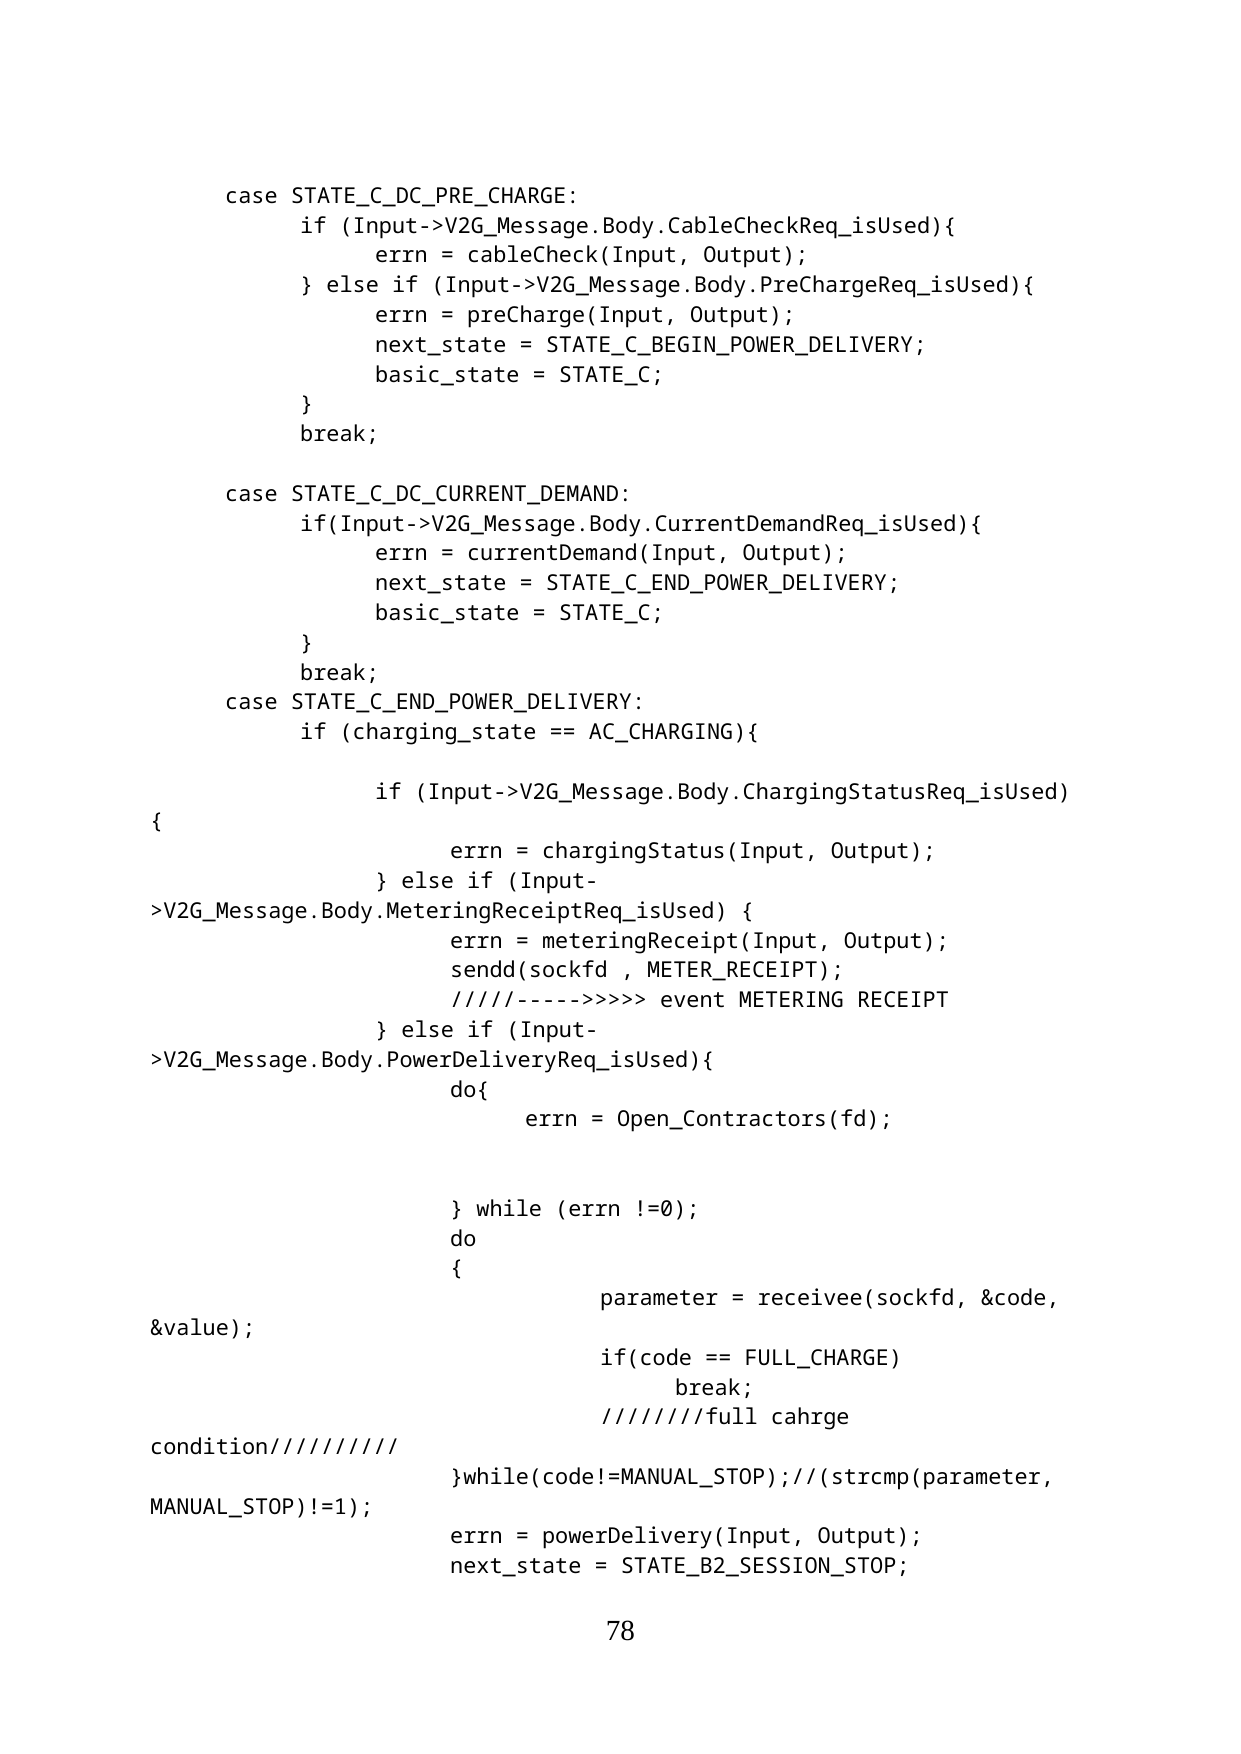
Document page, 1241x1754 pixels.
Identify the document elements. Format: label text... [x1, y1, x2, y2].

text basic_state = STATE_C; [150, 358, 1090, 388]
text errn = chargingStatus(Input, Output); [150, 835, 1090, 865]
text if (Input->V2G_Message.Body.ChargingStatusReq_isUsed) { [150, 776, 1090, 835]
text if(code == FULL_CHARGE) [150, 1342, 1090, 1371]
text break; [150, 656, 1090, 686]
text } else if (Input->V2G_Message.Body.PreChargeReq_isUsed){ [150, 269, 1090, 299]
text errn = preCharge(Input, Output); [150, 299, 1090, 329]
text errn = powerDelivery(Input, Output); [150, 1520, 1090, 1550]
text if(Input->V2G_Message.Body.CurrentDemandReq_isUsed){ [150, 507, 1090, 537]
text /////----->>>>> event METERING RECEIPT [150, 984, 1090, 1014]
text break; [150, 418, 1090, 448]
text basic_state = STATE_C; [150, 597, 1090, 627]
text parameter = receivee(sockfd, &code, &value); [150, 1282, 1090, 1342]
text if (charging_state == AC_CHARGING){ [150, 716, 1090, 746]
text errn = cableCheck(Input, Output); [150, 239, 1090, 269]
text next_state = STATE_C_BEGIN_POWER_DELIVERY; [150, 329, 1090, 358]
text } [150, 388, 1090, 418]
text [150, 209, 1090, 239]
text { [150, 1252, 1090, 1282]
text case STATE_C_DC_PRE_CHARGE: [150, 180, 1090, 209]
text } [150, 627, 1090, 656]
text }while(code!=MANUAL_STOP);//(strcmp(parameter, MANUAL_STOP)!=1); [150, 1461, 1090, 1520]
text case STATE_C_END_POWER_DELIVERY: [150, 686, 1090, 716]
text sendd(sockfd , METER_RECEIPT); [150, 954, 1090, 984]
text case STATE_C_DC_CURRENT_DEMAND: [150, 478, 1090, 507]
text do [150, 1222, 1090, 1252]
text break; [150, 1371, 1090, 1401]
text errn = Open_Contractors(fd); [150, 1103, 1090, 1133]
text } else if (Input->V2G_Message.Body.MeteringReceiptReq_isUsed) { [150, 865, 1090, 924]
text errn = meteringReceipt(Input, Output); [150, 924, 1090, 954]
text } while (errn !=0); [150, 1193, 1090, 1222]
text errn = currentDemand(Input, Output); [150, 537, 1090, 567]
text next_state = STATE_B2_SESSION_STOP; [150, 1550, 1090, 1580]
text } else if (Input->V2G_Message.Body.PowerDeliveryReq_isUsed){ [150, 1014, 1090, 1073]
text next_state = STATE_C_END_POWER_DELIVERY; [150, 567, 1090, 597]
text ////////full cahrge condition////////// [150, 1401, 1090, 1461]
text do{ [150, 1073, 1090, 1103]
